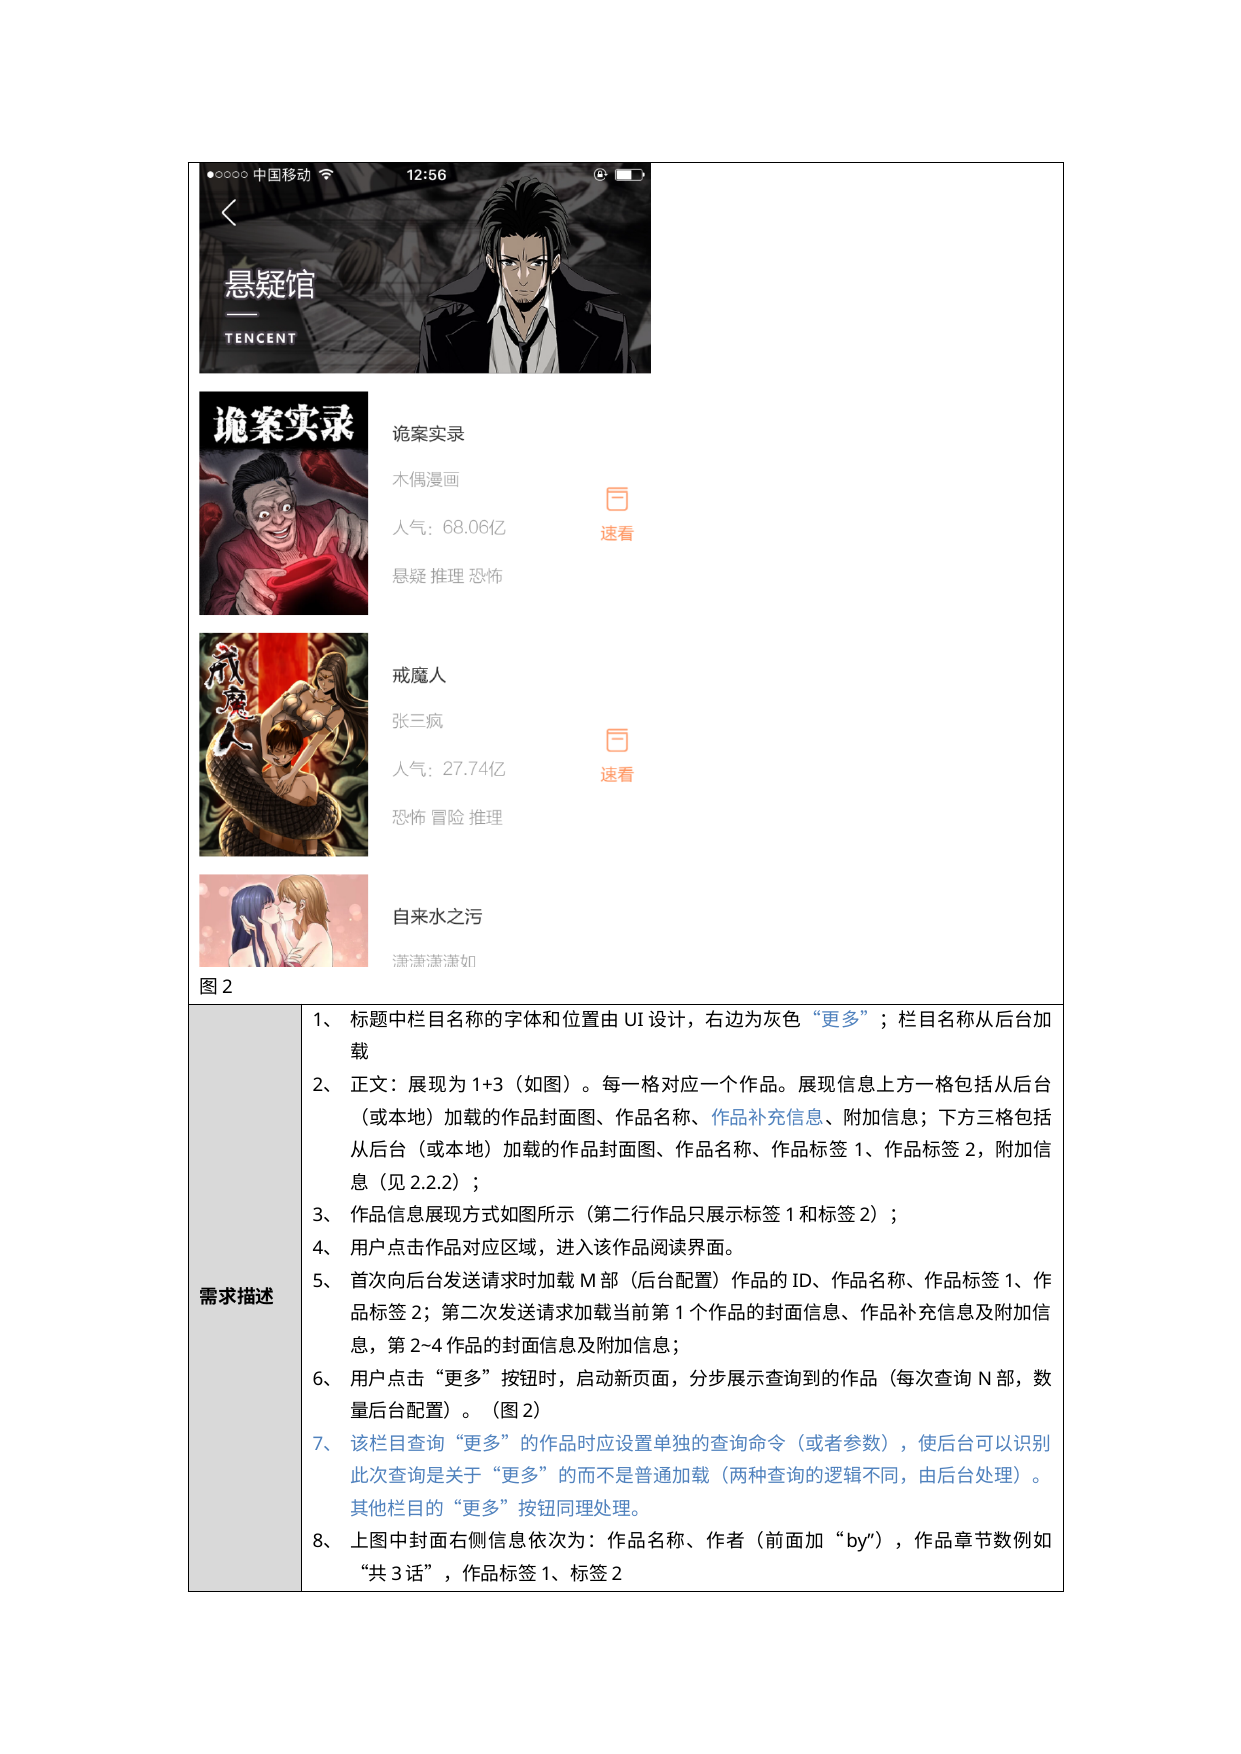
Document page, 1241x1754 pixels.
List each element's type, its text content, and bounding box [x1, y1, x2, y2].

table_cell 需求描述 [189, 1005, 301, 1591]
table_header 图1 图2 [189, 163, 1063, 1003]
table_cell 标题中栏目名称的字体和位置由UI设计，右边为灰色“更多”；栏目名称从后台加载 正文：展现为1+3（如图）。每一格对应一个作品。展现信息上方一格包括从后台（或本地）加载的作品封面图、作品名称、作品补充信息、附加信息；下方三格包括从后台（或本地）加载的作品封面图、作品名称、作品标签1、作品标签2，附加信息（见2.2.2）； 作品信息展现方式如图所示（第二行作品只展示标签1和标签2）； 用户点击作品对应区域，进入该作品阅读界面。 首次向后台发送请求时加载M部（后台配置）作品的ID、作品名称、作品标签1、作品标签2；第二次发送请求加载当前第1个作品的封面信息、作品补充信息及附加信息，第2~4作品的封面信息及附加信息； 用户点击“更多”按钮时，启动新页面，分步展示查询到的作品（每次查询N部，数量后台配置）。（图2） 该栏目查询“更多”的作品时应设置单独的查询命令（或者参数），使后台可以识别此次查询是关于“更多”的而不是普通加载（两种查询的逻辑不同，由后台处理）。其他栏目的“更多”按钮同理处理。 上图中封面右侧信息依次为：作品名称、作者（前面加“by”），作品章节数例如“共3话”，作品标签1、标签2 [302, 1005, 1063, 1591]
picture [199, 163, 651, 967]
